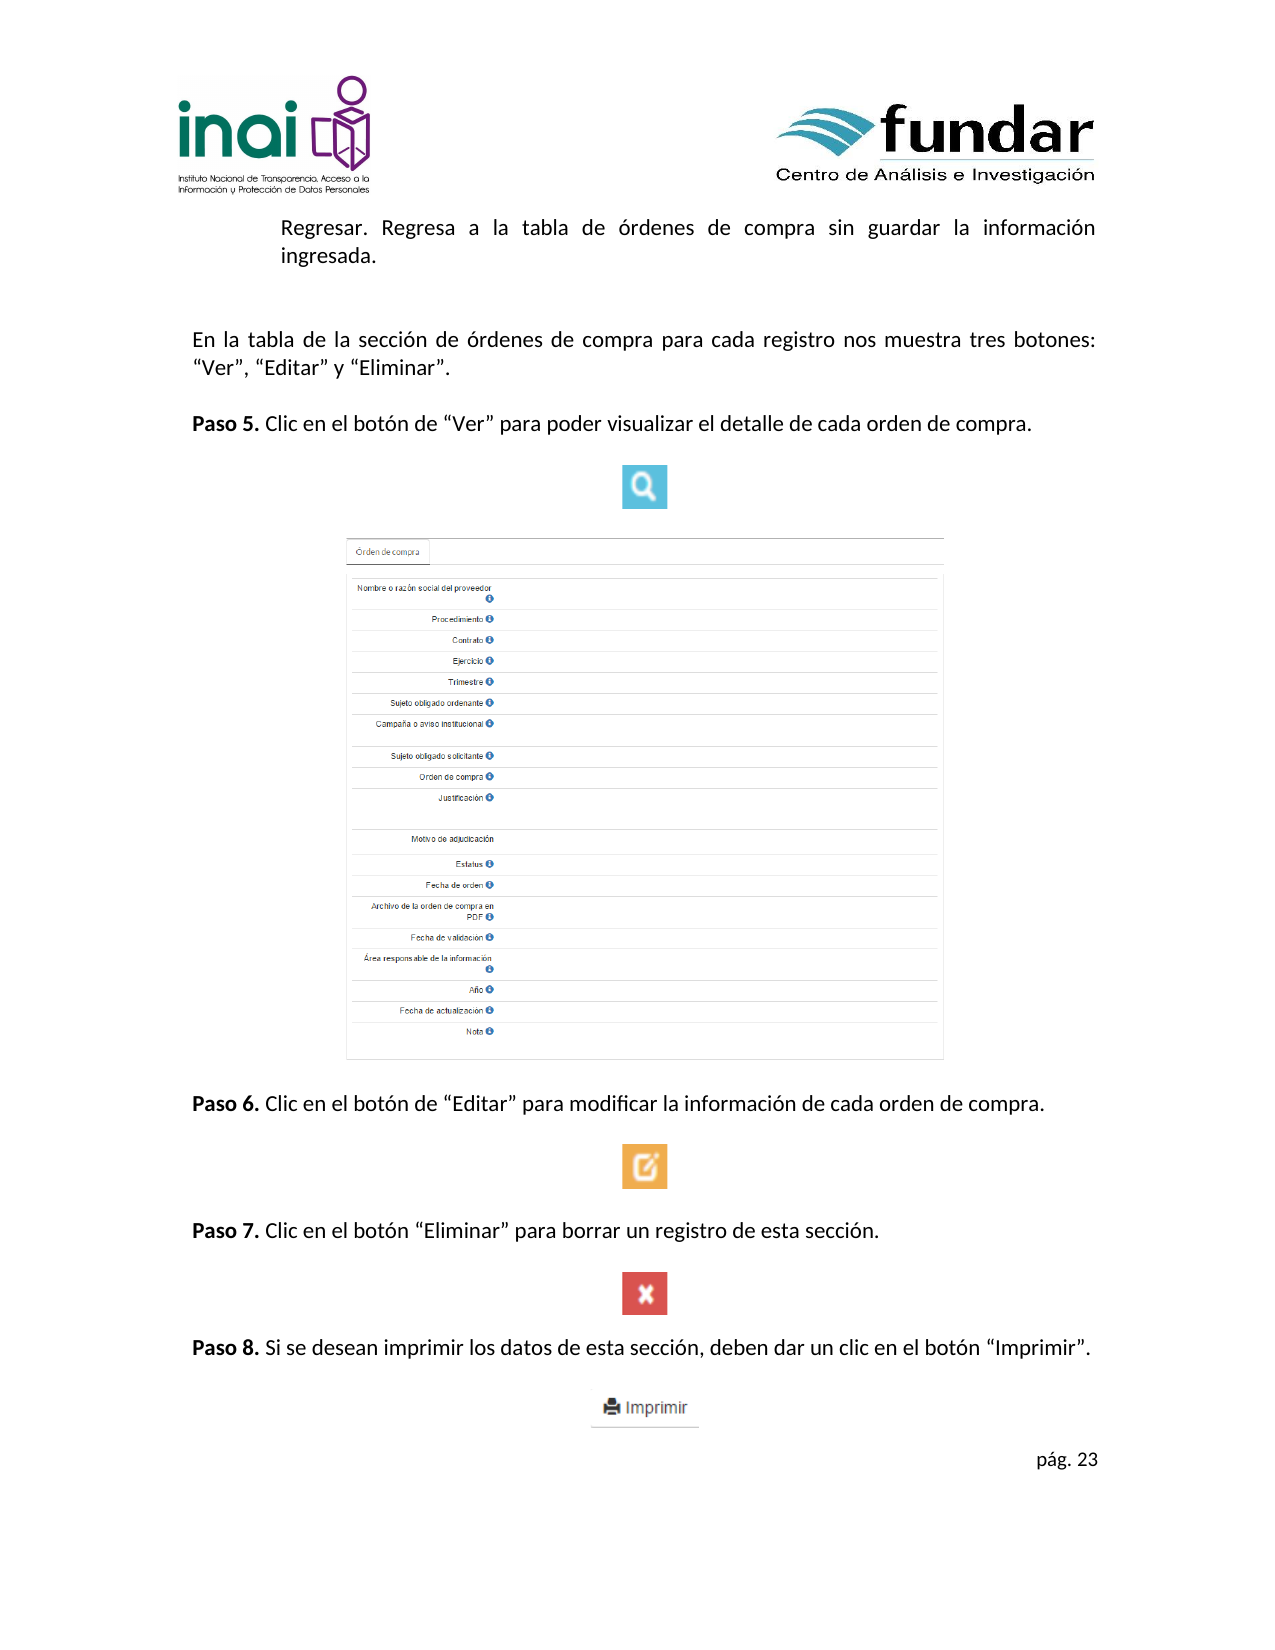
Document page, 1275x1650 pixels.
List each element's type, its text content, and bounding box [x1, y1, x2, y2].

text Paso 5. Clic en el botón de “Ver” para poder visualizar el detalle de cada orden de compra. [192, 409, 1098, 437]
picture [773, 100, 1099, 186]
text Paso 6. Clic en el botón de “Editar” para modificar la información de cada orden de compra. [192, 1089, 1098, 1117]
picture [177, 75, 371, 195]
picture [344, 537, 946, 1061]
picture [622, 465, 668, 509]
picture [622, 1144, 668, 1189]
text Regresar. Regresa a la tabla de órdenes de compra sin guardar la información ingresada. [281, 213, 1098, 269]
text Paso 8. Si se desean imprimir los datos de esta sección, deben dar un clic en el botón “Imprimir”. [192, 1333, 1098, 1361]
text En la tabla de la sección de órdenes de compra para cada registro nos muestra tres botones: “Ver”, “Editar” y “Eliminar”. [192, 325, 1098, 381]
picture [590, 1389, 699, 1428]
text Paso 7. Clic en el botón “Eliminar” para borrar un registro de esta sección. [192, 1217, 1098, 1244]
picture [622, 1272, 668, 1315]
